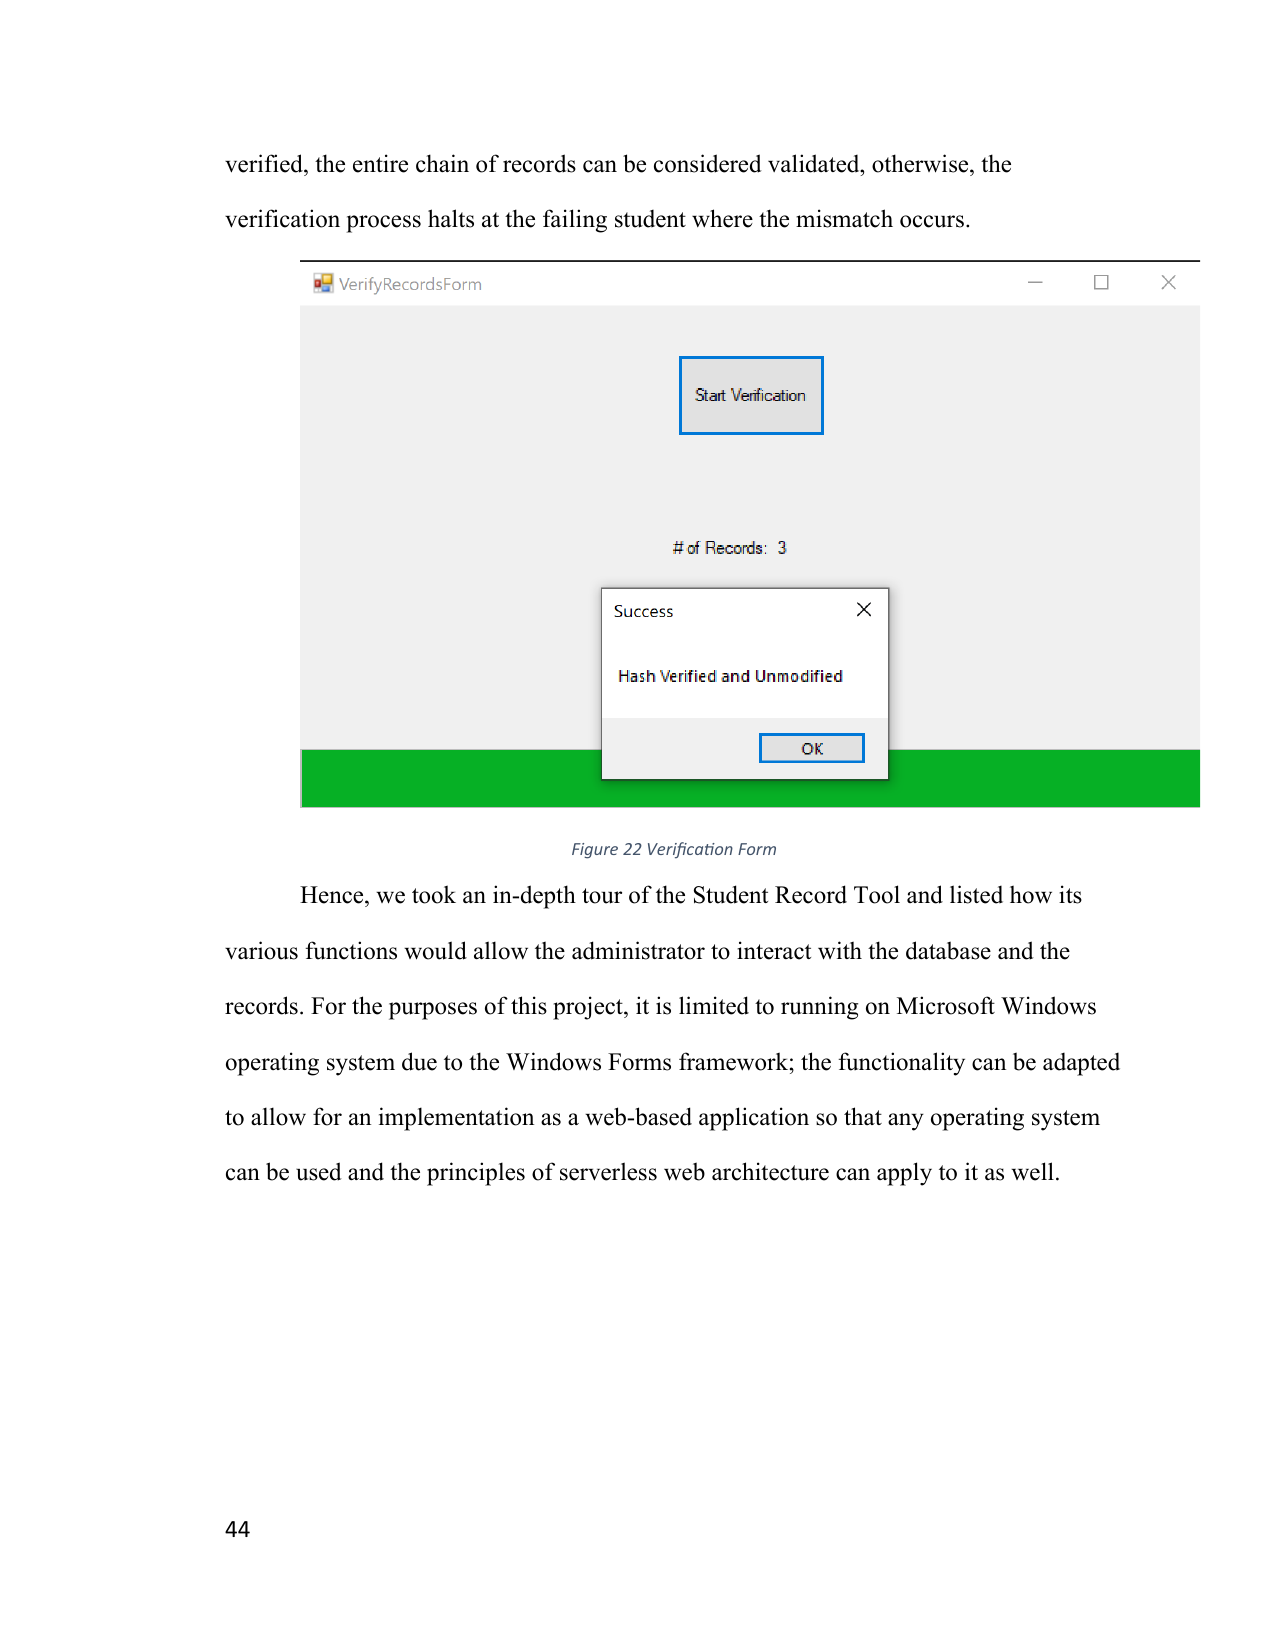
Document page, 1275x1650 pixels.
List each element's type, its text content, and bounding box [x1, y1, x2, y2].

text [225, 150, 1125, 233]
text Hence, we took an in-depth tour of the Student Record Tool and listed how its various functions would allow the administrator to interact with the database and the records. For the purposes of this project, it is limited to running on Microsoft Windows operating system due to the Windows Forms framework; the functionality can be adapted to allow for an implementation as a web-based application so that any operating system can be used and the principles of serverless web architecture can apply to it as well. [225, 881, 1125, 1186]
picture [300, 260, 1200, 808]
text Figure 22 Verification Form [225, 838, 1125, 861]
